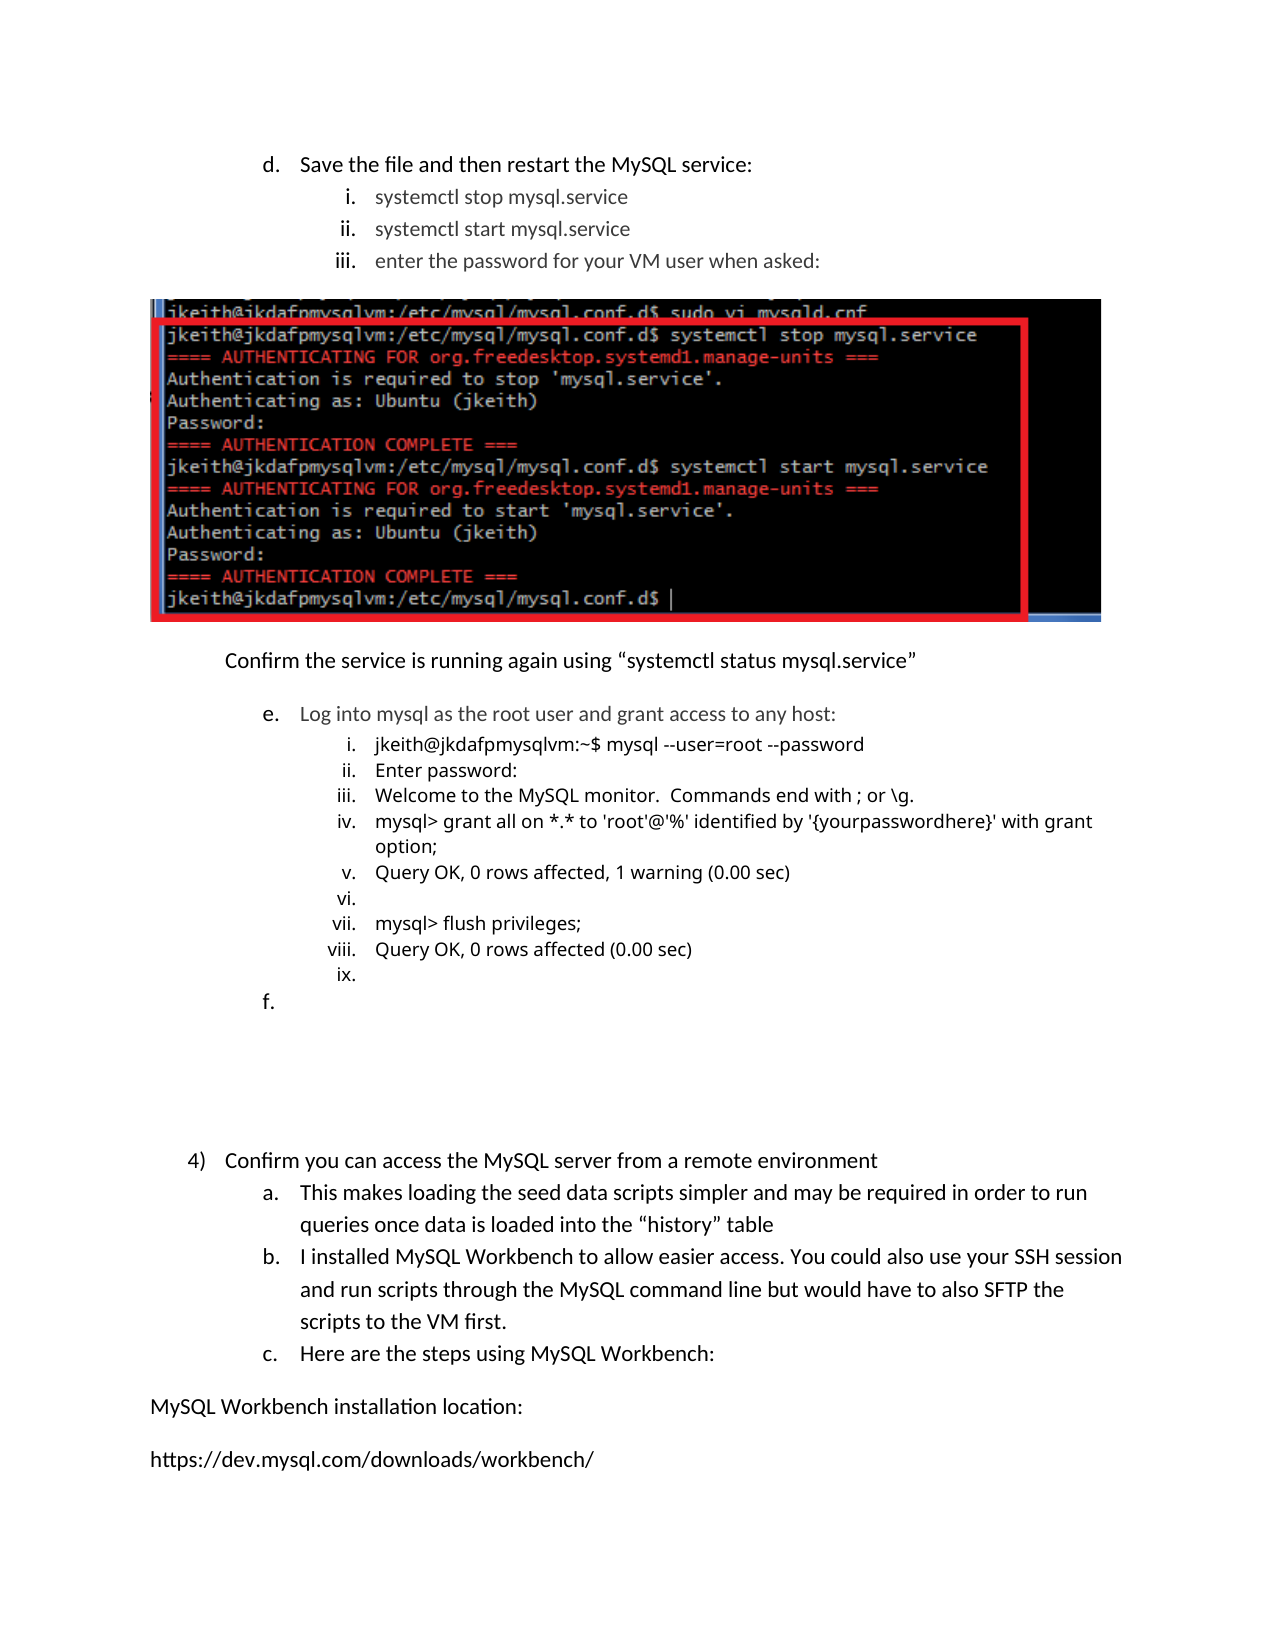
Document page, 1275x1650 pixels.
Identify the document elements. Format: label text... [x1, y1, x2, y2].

list Save the file and then restart the MySQL service: [262, 150, 1125, 178]
list Enter password: [356, 757, 1125, 783]
list I installed MySQL Workbench to allow easier access. You could also use your SSH session and run scripts through the MySQL command line but would have to also SFTP the scripts to the VM first. [262, 1242, 1125, 1335]
list Query OK, 0 rows affected (0.00 sec) [356, 936, 1125, 961]
text https://dev.mysql.com/downloads/workbench/ [150, 1445, 1125, 1473]
picture [150, 299, 1102, 622]
list Query OK, 0 rows affected, 1 warning (0.00 sec) [356, 859, 1125, 885]
list systemctl stop mysql.service [356, 182, 1125, 210]
list enter the password for your VM user when asked: [356, 247, 1125, 274]
list Confirm you can access the MySQL server from a remote environment [187, 1146, 1125, 1174]
list This makes loading the seed data scripts simpler and may be required in order to run queries once data is loaded into the “history” table [262, 1178, 1125, 1238]
text Confirm the service is running again using “systemctl status mysql.service” [150, 646, 1125, 674]
list jkeith@jkdafpmysqlvm:~$ mysql --user=root --password [356, 732, 1125, 757]
list systemctl start mysql.service [356, 214, 1125, 242]
text MySQL Workbench installation location: [150, 1392, 1125, 1420]
list mysql> grant all on *.* to 'root'@'%' identified by '{yourpasswordhere}' with grant option; [356, 808, 1125, 859]
list mysql> flush privileges; [356, 910, 1125, 936]
list Log into mysql as the root user and grant access to any host: [262, 699, 1125, 727]
list Welcome to the MySQL monitor. Commands end with ; or \g. [356, 783, 1125, 808]
list Here are the steps using MySQL Workbench: [262, 1339, 1125, 1367]
